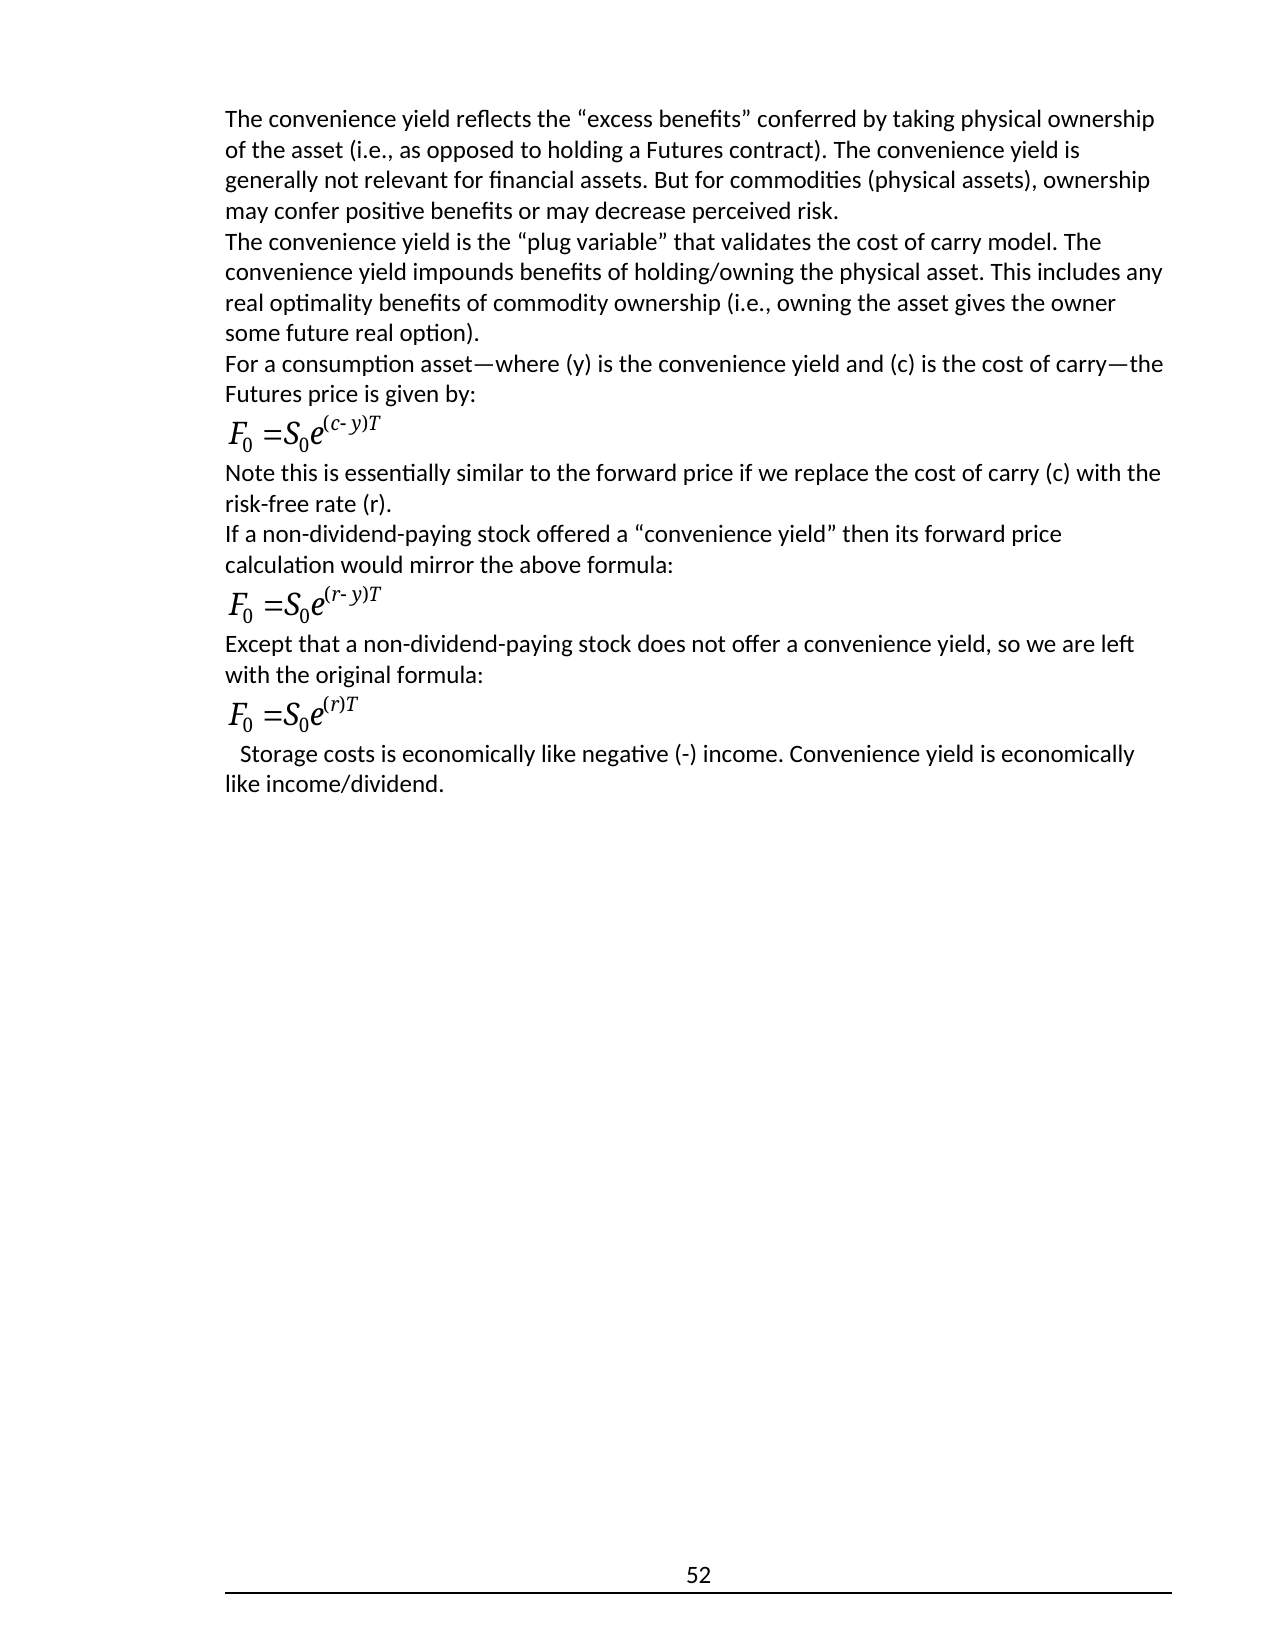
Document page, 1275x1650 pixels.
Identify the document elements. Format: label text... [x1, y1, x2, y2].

text Note this is essentially similar to the forward price if we replace the cost of carry (c) with the risk-free rate (r). [225, 457, 1172, 518]
text For a consumption asset—where (y) is the convenience yield and (c) is the cost of carry—the Futures price is given by: [225, 348, 1172, 409]
text If a non-dividend-paying stock offered a “convenience yield” then its forward price calculation would mirror the above formula: [225, 518, 1172, 579]
text Storage costs is economically like negative (-) income. Convenience yield is economically like income/dividend. [225, 738, 1172, 799]
text The convenience yield is the “plug variable” that validates the cost of carry model. The convenience yield impounds benefits of holding/owning the physical asset. This includes any real optimality benefits of commodity ownership (i.e., owning the asset gives the owner some future real option). [225, 226, 1172, 348]
text The convenience yield reflects the “excess benefits” conferred by taking physical ownership of the asset (i.e., as opposed to holding a Futures contract). The convenience yield is generally not relevant for financial assets. But for commodities (physical assets), ownership may confer positive benefits or may decrease perceived risk. [225, 103, 1172, 226]
text Except that a non-dividend-paying stock does not offer a convenience yield, so we are left with the original formula: [225, 628, 1172, 689]
